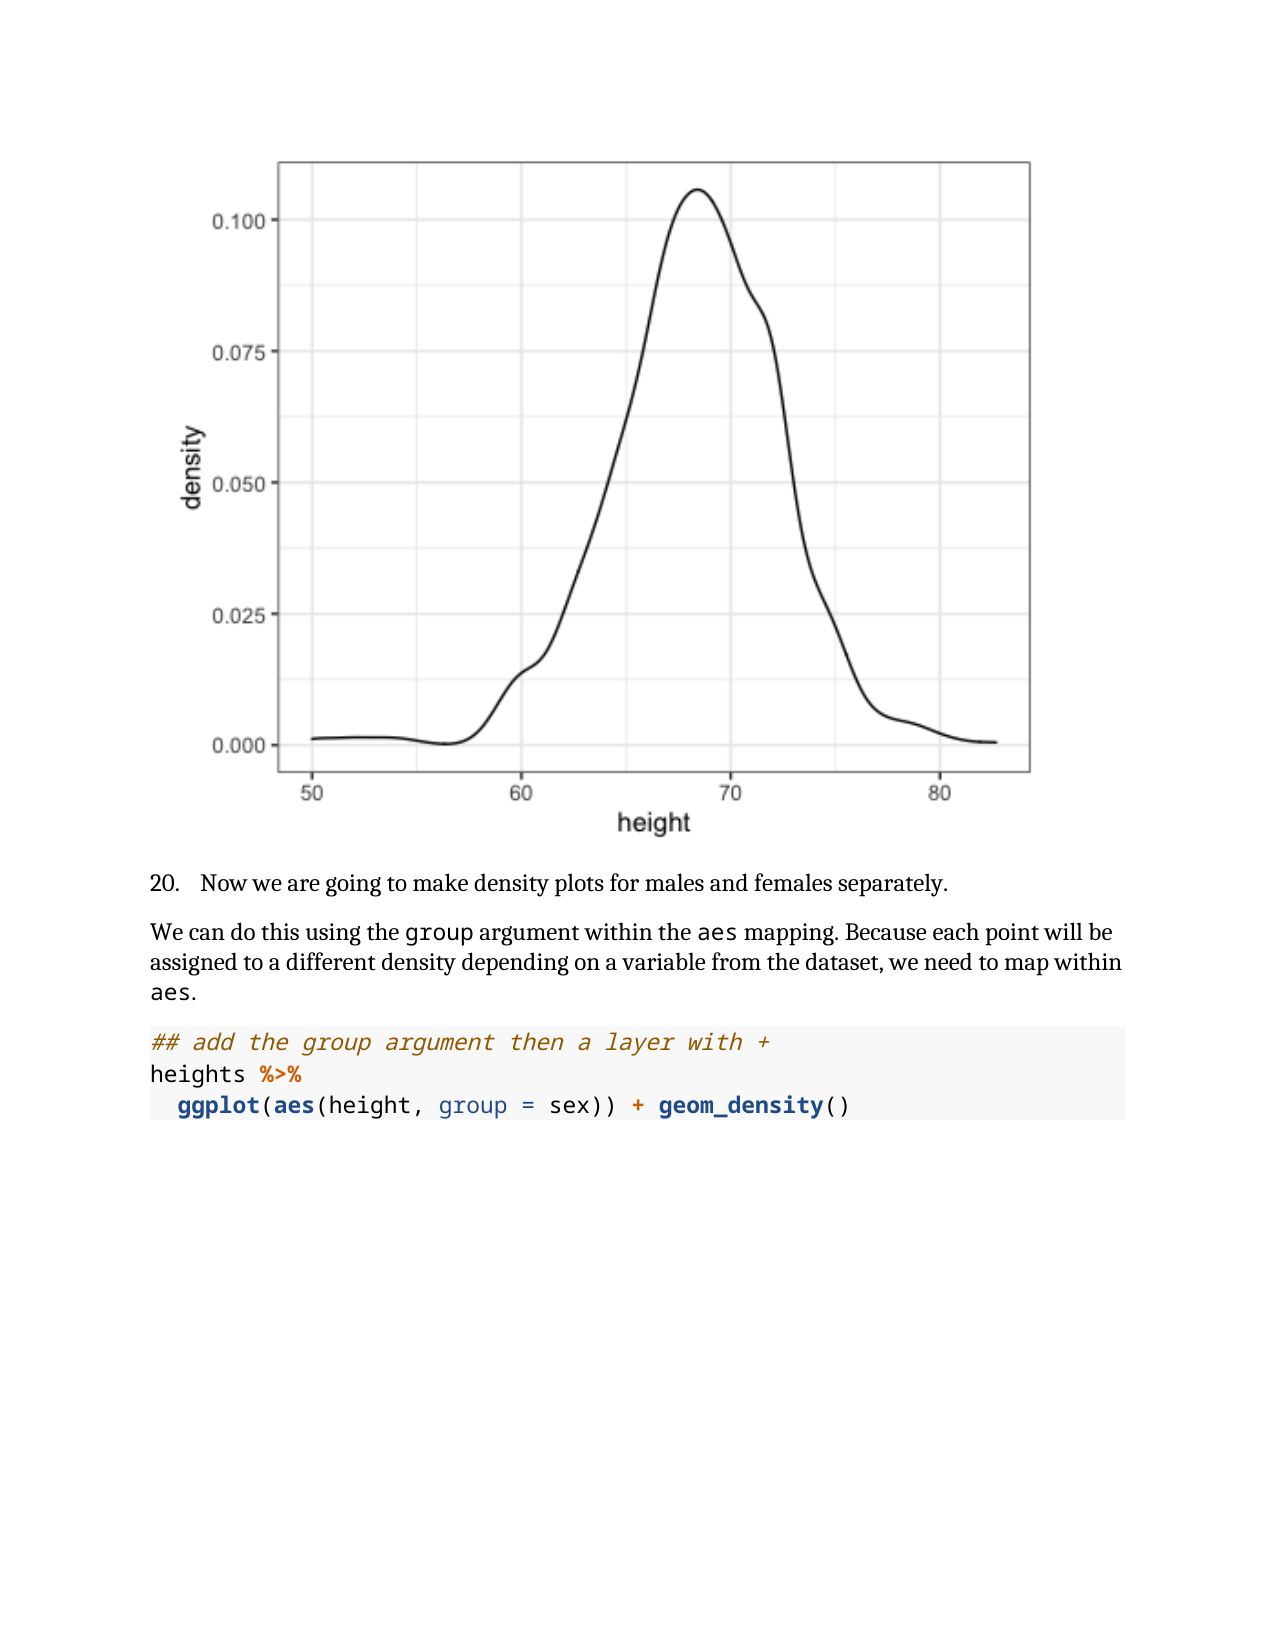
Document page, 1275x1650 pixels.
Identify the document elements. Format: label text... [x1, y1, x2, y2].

list Now we are going to make density plots for males and females separately. [150, 869, 1125, 897]
text ## add the group argument then a layer with + heights %>% ggplot(aes(height, group = sex)) + geom_density() [150, 1026, 1125, 1120]
text We can do this using the group argument within the aes mapping. Because each point will be assigned to a different density depending on a variable from the dataset, we need to map within aes. [150, 916, 1125, 1007]
picture [168, 150, 1044, 850]
